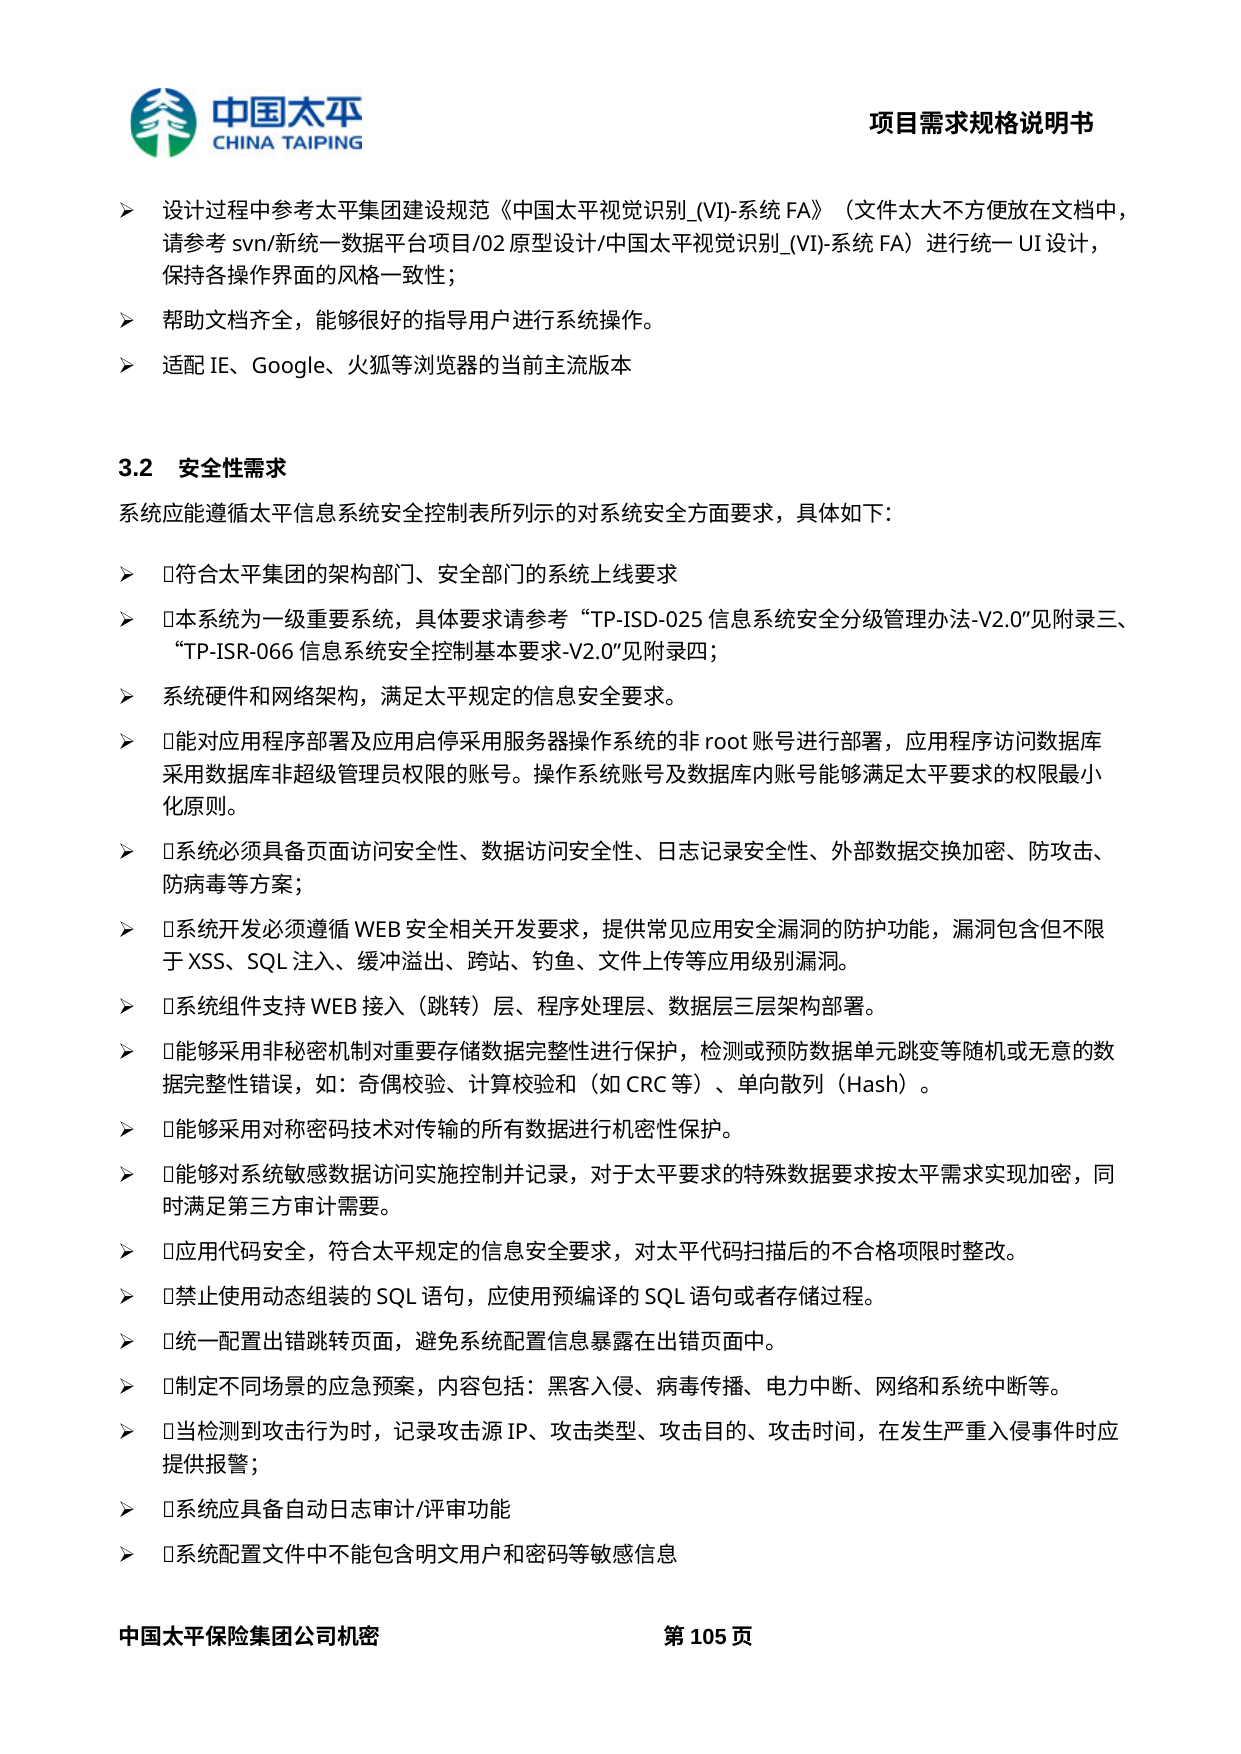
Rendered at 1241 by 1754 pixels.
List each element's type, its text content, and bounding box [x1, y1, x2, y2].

list 帮助文档齐全，能够很好的指导用户进行系统操作。 [118, 303, 1122, 335]
list 符合太平集团的架构部门、安全部门的系统上线要求 [118, 556, 1122, 589]
list 禁止使用动态组装的SQL语句，应使用预编译的SQL语句或者存储过程。 [118, 1279, 1122, 1311]
list 应用代码安全，符合太平规定的信息安全要求，对太平代码扫描后的不合格项限时整改。 [118, 1234, 1122, 1266]
list 系统必须具备页面访问安全性、数据访问安全性、日志记录安全性、外部数据交换加密、防攻击、防病毒等方案； [118, 834, 1122, 899]
list 本系统为一级重要系统，具体要求请参考“TP-ISD-025 信息系统安全分级管理办法-V2.0”见附录三、“TP-ISR-066 信息系统安全控制基本要求-V2.0”见附录四； [118, 601, 1122, 666]
list 设计过程中参考太平集团建设规范《中国太平视觉识别_(VI)-系统FA》（文件太大不方便放在文档中，请参考svn/新统一数据平台项目/02原型设计/中国太平视觉识别_(VI)-系统FA）进行统一UI设计，保持各操作界面的风格一致性； [118, 193, 1122, 290]
picture [130, 88, 362, 158]
list 能够对系统敏感数据访问实施控制并记录，对于太平要求的特殊数据要求按太平需求实现加密，同时满足第三方审计需要。 [118, 1156, 1122, 1221]
list 统一配置出错跳转页面，避免系统配置信息暴露在出错页面中。 [118, 1324, 1122, 1356]
list 制定不同场景的应急预案，内容包括：黑客入侵、病毒传播、电力中断、网络和系统中断等。 [118, 1369, 1122, 1401]
list 适配IE、Google、火狐等浏览器的当前主流版本 [118, 348, 1122, 380]
list 能对应用程序部署及应用启停采用服务器操作系统的非root账号进行部署，应用程序访问数据库采用数据库非超级管理员权限的账号。操作系统账号及数据库内账号能够满足太平要求的权限最小化原则。 [118, 724, 1122, 821]
text 系统应能遵循太平信息系统安全控制表所列示的对系统安全方面要求，具体如下： [118, 495, 1122, 528]
list 能够采用对称密码技术对传输的所有数据进行机密性保护。 [118, 1111, 1122, 1144]
list 系统硬件和网络架构，满足太平规定的信息安全要求。 [118, 679, 1122, 711]
list 系统应具备自动日志审计/评审功能 [118, 1491, 1122, 1524]
subtitle 安全性需求 [118, 450, 1122, 483]
list 当检测到攻击行为时，记录攻击源IP、攻击类型、攻击目的、攻击时间，在发生严重入侵事件时应提供报警； [118, 1414, 1122, 1479]
list 系统组件支持WEB接入（跳转）层、程序处理层、数据层三层架构部署。 [118, 989, 1122, 1021]
list 系统配置文件中不能包含明文用户和密码等敏感信息 [118, 1536, 1122, 1569]
list 能够采用非秘密机制对重要存储数据完整性进行保护，检测或预防数据单元跳变等随机或无意的数据完整性错误，如：奇偶校验、计算校验和（如CRC等）、单向散列（Hash）。 [118, 1034, 1122, 1099]
list 系统开发必须遵循WEB安全相关开发要求，提供常见应用安全漏洞的防护功能，漏洞包含但不限于XSS、SQL注入、缓冲溢出、跨站、钓鱼、文件上传等应用级别漏洞。 [118, 911, 1122, 976]
